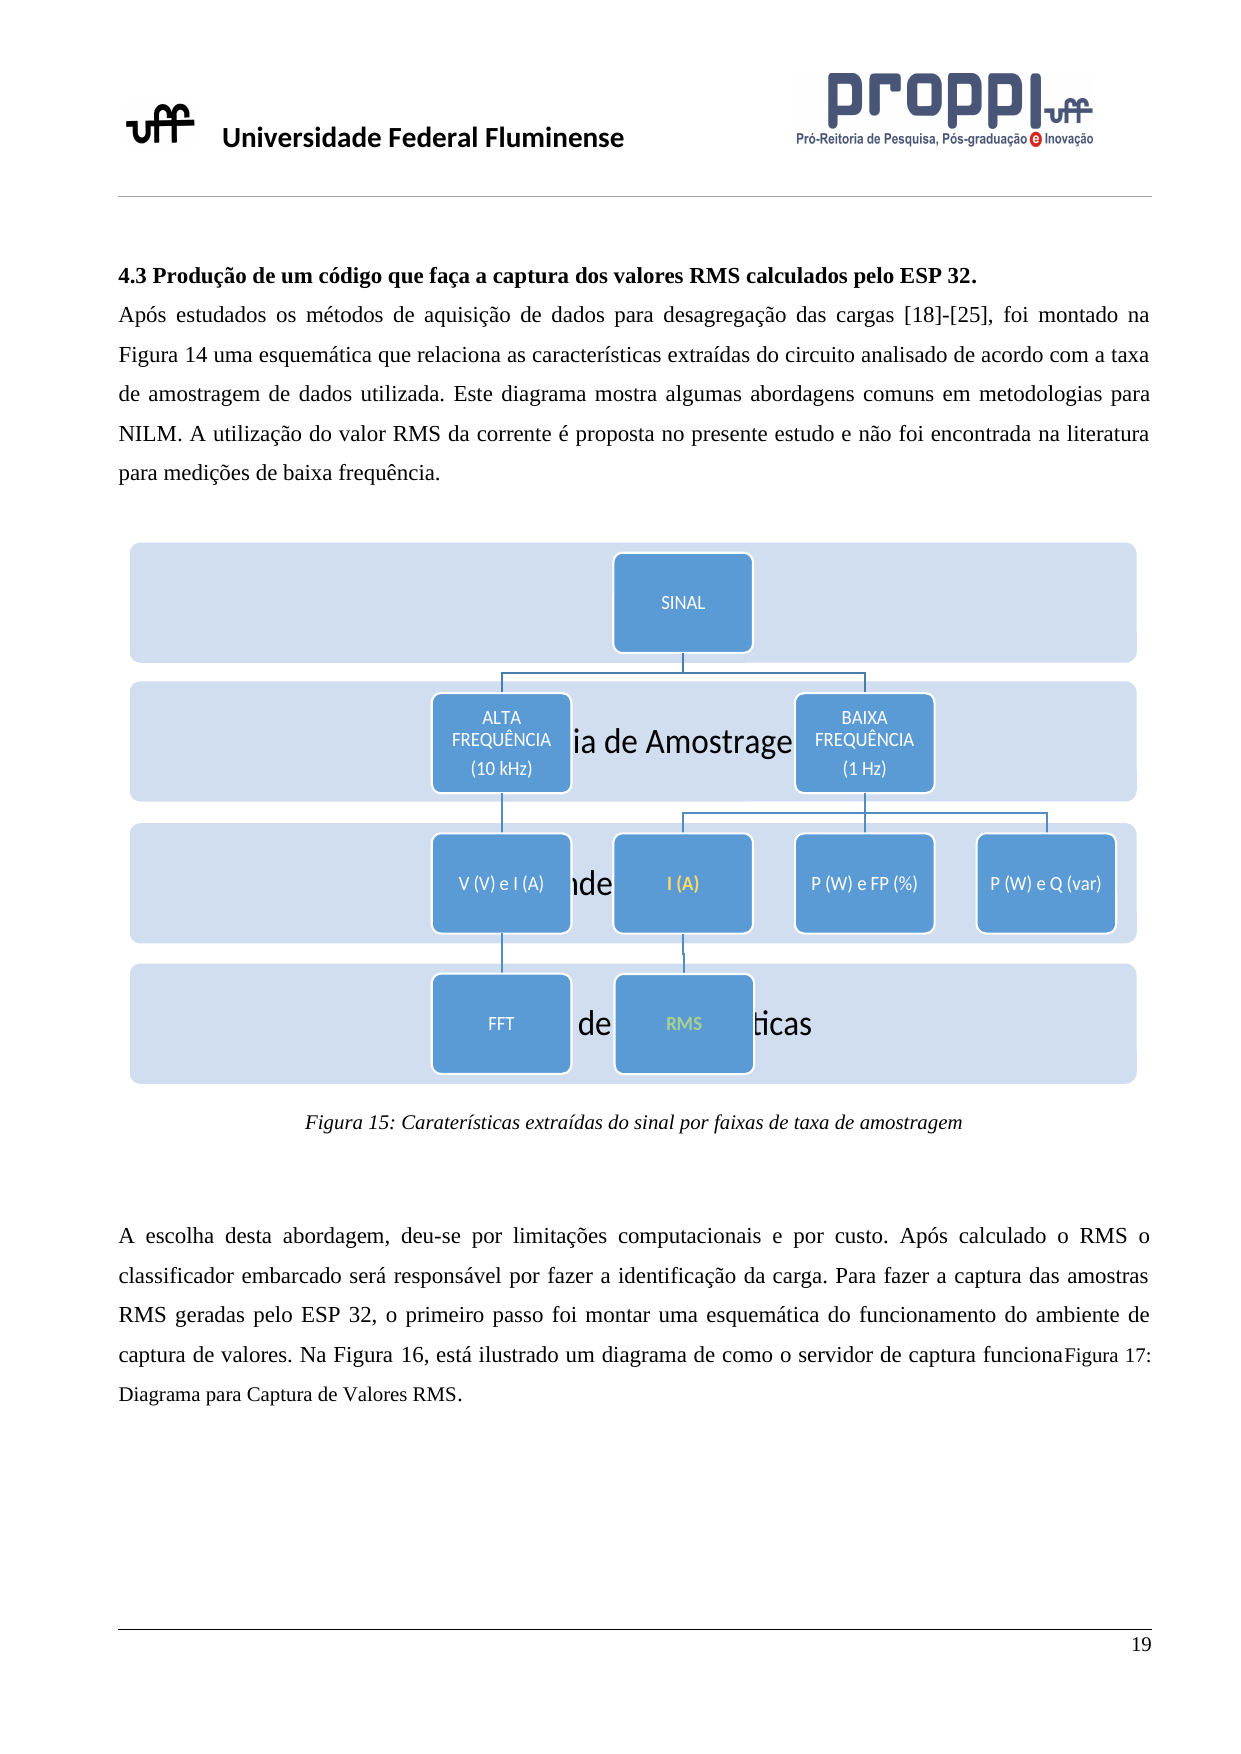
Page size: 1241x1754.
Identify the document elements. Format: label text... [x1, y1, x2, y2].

text Figura 15: Caraterísticas extraídas do sinal por faixas de taxa de amostragem [118, 1110, 1152, 1134]
text 4.3 Produção de um código que faça a captura dos valores RMS calculados pelo ESP 32. [118, 262, 1152, 288]
picture [125, 102, 196, 148]
text Após estudados os métodos de aquisição de dados para desagregação das cargas [18]-[25], foi montado na Figura 14 uma esquemática que relaciona as características extraídas do circuito analisado de acordo com a taxa de amostragem de dados utilizada. Este diagrama mostra algumas abordagens comuns em metodologias para NILM. A utilização do valor RMS da corrente é proposta no presente estudo e não foi encontrada na literatura para medições de baixa frequência. [118, 301, 1152, 485]
picture [796, 73, 1093, 147]
text A escolha desta abordagem, deu-se por limitações computacionais e por custo. Após calculado o RMS o classificador embarcado será responsável por fazer a identificação da carga. Para fazer a captura das amostras RMS geradas pelo ESP 32, o primeiro passo foi montar uma esquemática do funcionamento do ambiente de captura de valores. Na Figura 16, está ilustrado um diagrama de como o servidor de captura funcionaFigura 17: Diagrama para Captura de Valores RMS. [118, 1222, 1152, 1406]
